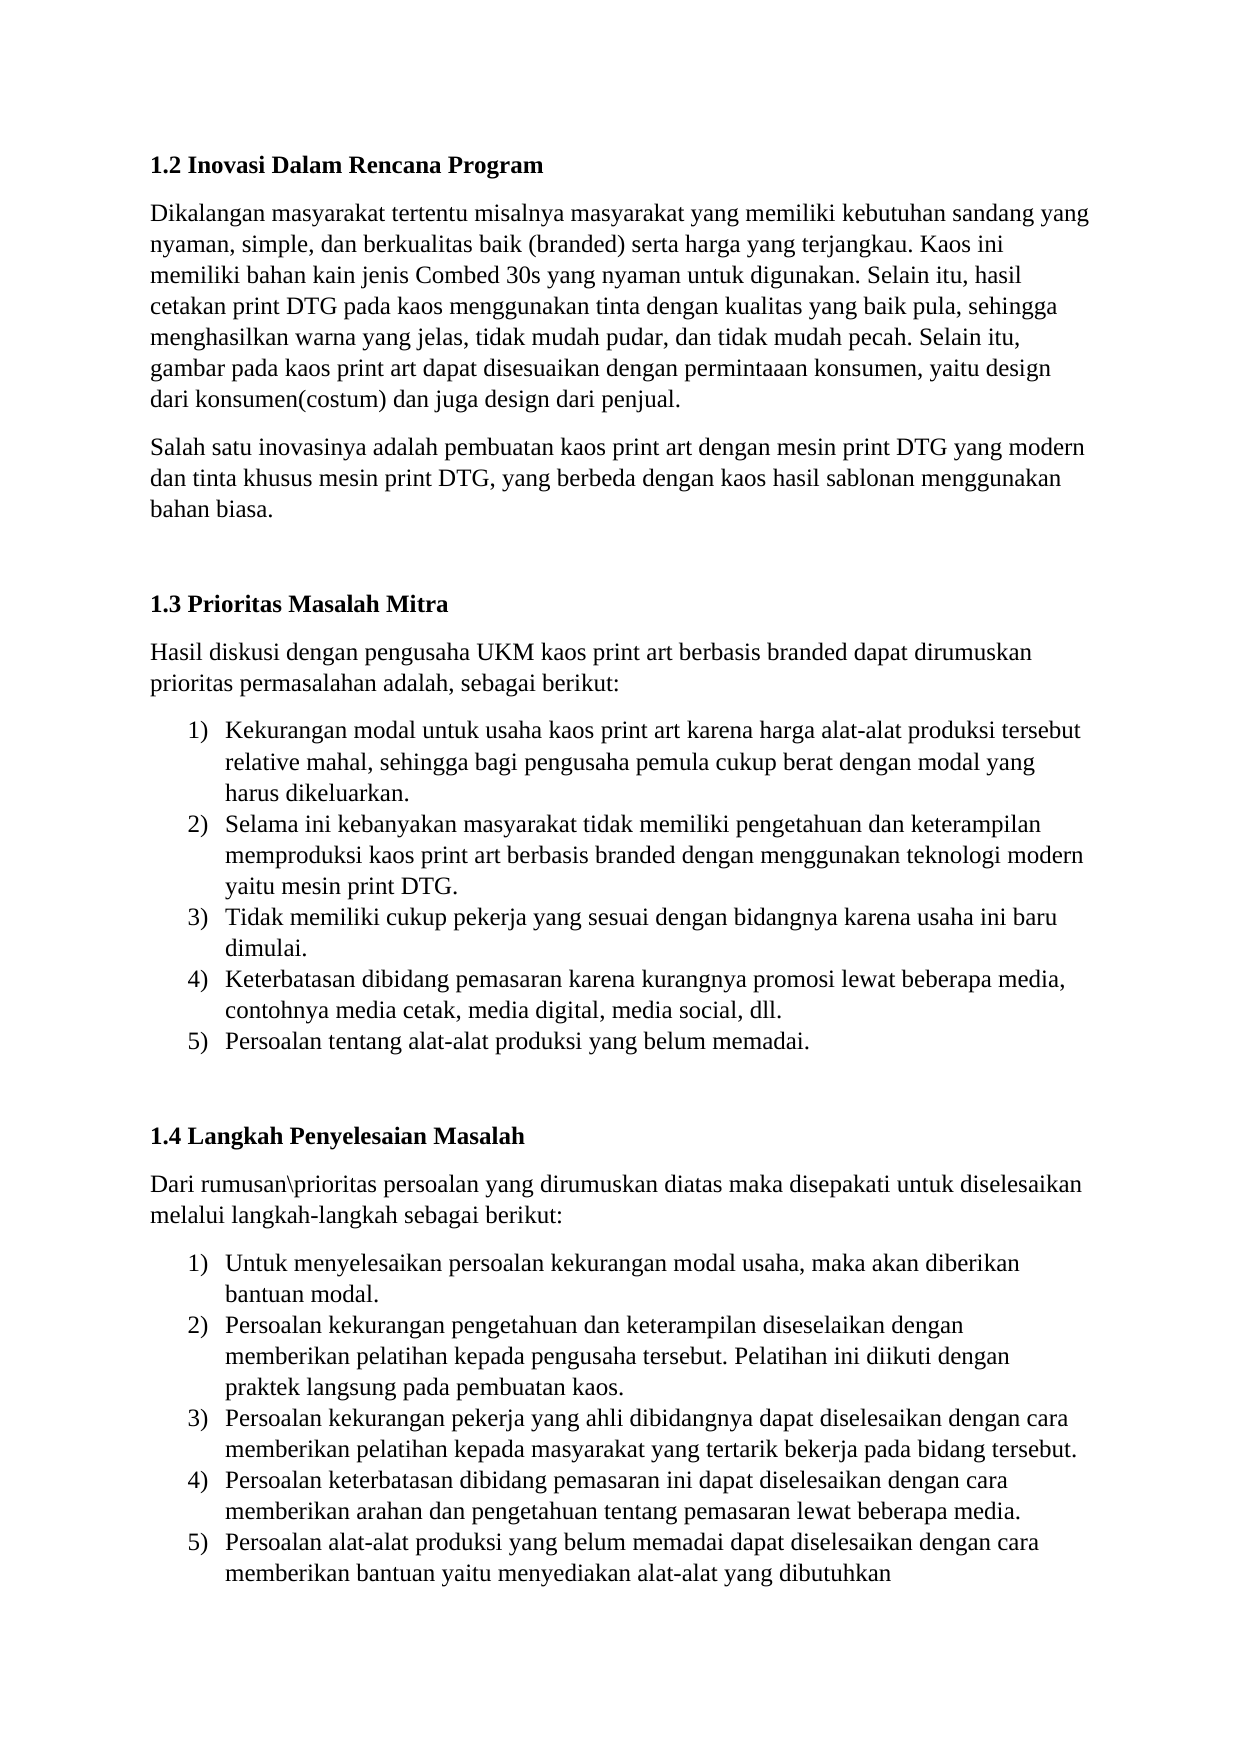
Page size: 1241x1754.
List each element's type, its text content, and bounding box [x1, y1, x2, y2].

text Dikalangan masyarakat tertentu misalnya masyarakat yang memiliki kebutuhan sandang yang nyaman, simple, dan berkualitas baik (branded) serta harga yang terjangkau. Kaos ini memiliki bahan kain jenis Combed 30s yang nyaman untuk digunakan. Selain itu, hasil cetakan print DTG pada kaos menggunakan tinta dengan kualitas yang baik pula, sehingga menghasilkan warna yang jelas, tidak mudah pudar, dan tidak mudah pecah. Selain itu, gambar pada kaos print art dapat disesuaikan dengan permintaaan konsumen, yaitu design dari konsumen(costum) dan juga design dari penjual. [150, 198, 1090, 413]
list Tidak memiliki cukup pekerja yang sesuai dengan bidangnya karena usaha ini baru dimulai. [187, 902, 1090, 962]
list Persoalan keterbatasan dibidang pemasaran ini dapat diselesaikan dengan cara memberikan arahan dan pengetahuan tentang pemasaran lewat beberapa media. [187, 1465, 1090, 1525]
list Langkah Penyelesaian Masalah [150, 1121, 1090, 1150]
list Persoalan tentang alat-alat produksi yang belum memadai. [187, 1026, 1090, 1055]
list Persoalan alat-alat produksi yang belum memadai dapat diselesaikan dengan cara memberikan bantuan yaitu menyediakan alat-alat yang dibutuhkan [187, 1527, 1090, 1587]
list Persoalan kekurangan pengetahuan dan keterampilan diseselaikan dengan memberikan pelatihan kepada pengusaha tersebut. Pelatihan ini diikuti dengan praktek langsung pada pembuatan kaos. [187, 1310, 1090, 1401]
list Keterbatasan dibidang pemasaran karena kurangnya promosi lewat beberapa media, contohnya media cetak, media digital, media social, dll. [187, 964, 1090, 1024]
list Selama ini kebanyakan masyarakat tidak memiliki pengetahuan dan keterampilan memproduksi kaos print art berbasis branded dengan menggunakan teknologi modern yaitu mesin print DTG. [187, 809, 1090, 899]
list Inovasi Dalam Rencana Program [150, 150, 1090, 179]
list Prioritas Masalah Mitra [150, 589, 1090, 618]
text Hasil diskusi dengan pengusaha UKM kaos print art berbasis branded dapat dirumuskan prioritas permasalahan adalah, sebagai berikut: [150, 637, 1090, 697]
list Kekurangan modal untuk usaha kaos print art karena harga alat-alat produksi tersebut relative mahal, sehingga bagi pengusaha pemula cukup berat dengan modal yang harus dikeluarkan. [187, 716, 1090, 806]
text Salah satu inovasinya adalah pembuatan kaos print art dengan mesin print DTG yang modern dan tinta khusus mesin print DTG, yang berbeda dengan kaos hasil sablonan menggunakan bahan biasa. [150, 432, 1090, 522]
text Dari rumusan\prioritas persoalan yang dirumuskan diatas maka disepakati untuk diselesaikan melalui langkah-langkah sebagai berikut: [150, 1169, 1090, 1229]
list Persoalan kekurangan pekerja yang ahli dibidangnya dapat diselesaikan dengan cara memberikan pelatihan kepada masyarakat yang tertarik bekerja pada bidang tersebut. [187, 1403, 1090, 1463]
list Untuk menyelesaikan persoalan kekurangan modal usaha, maka akan diberikan bantuan modal. [187, 1248, 1090, 1308]
